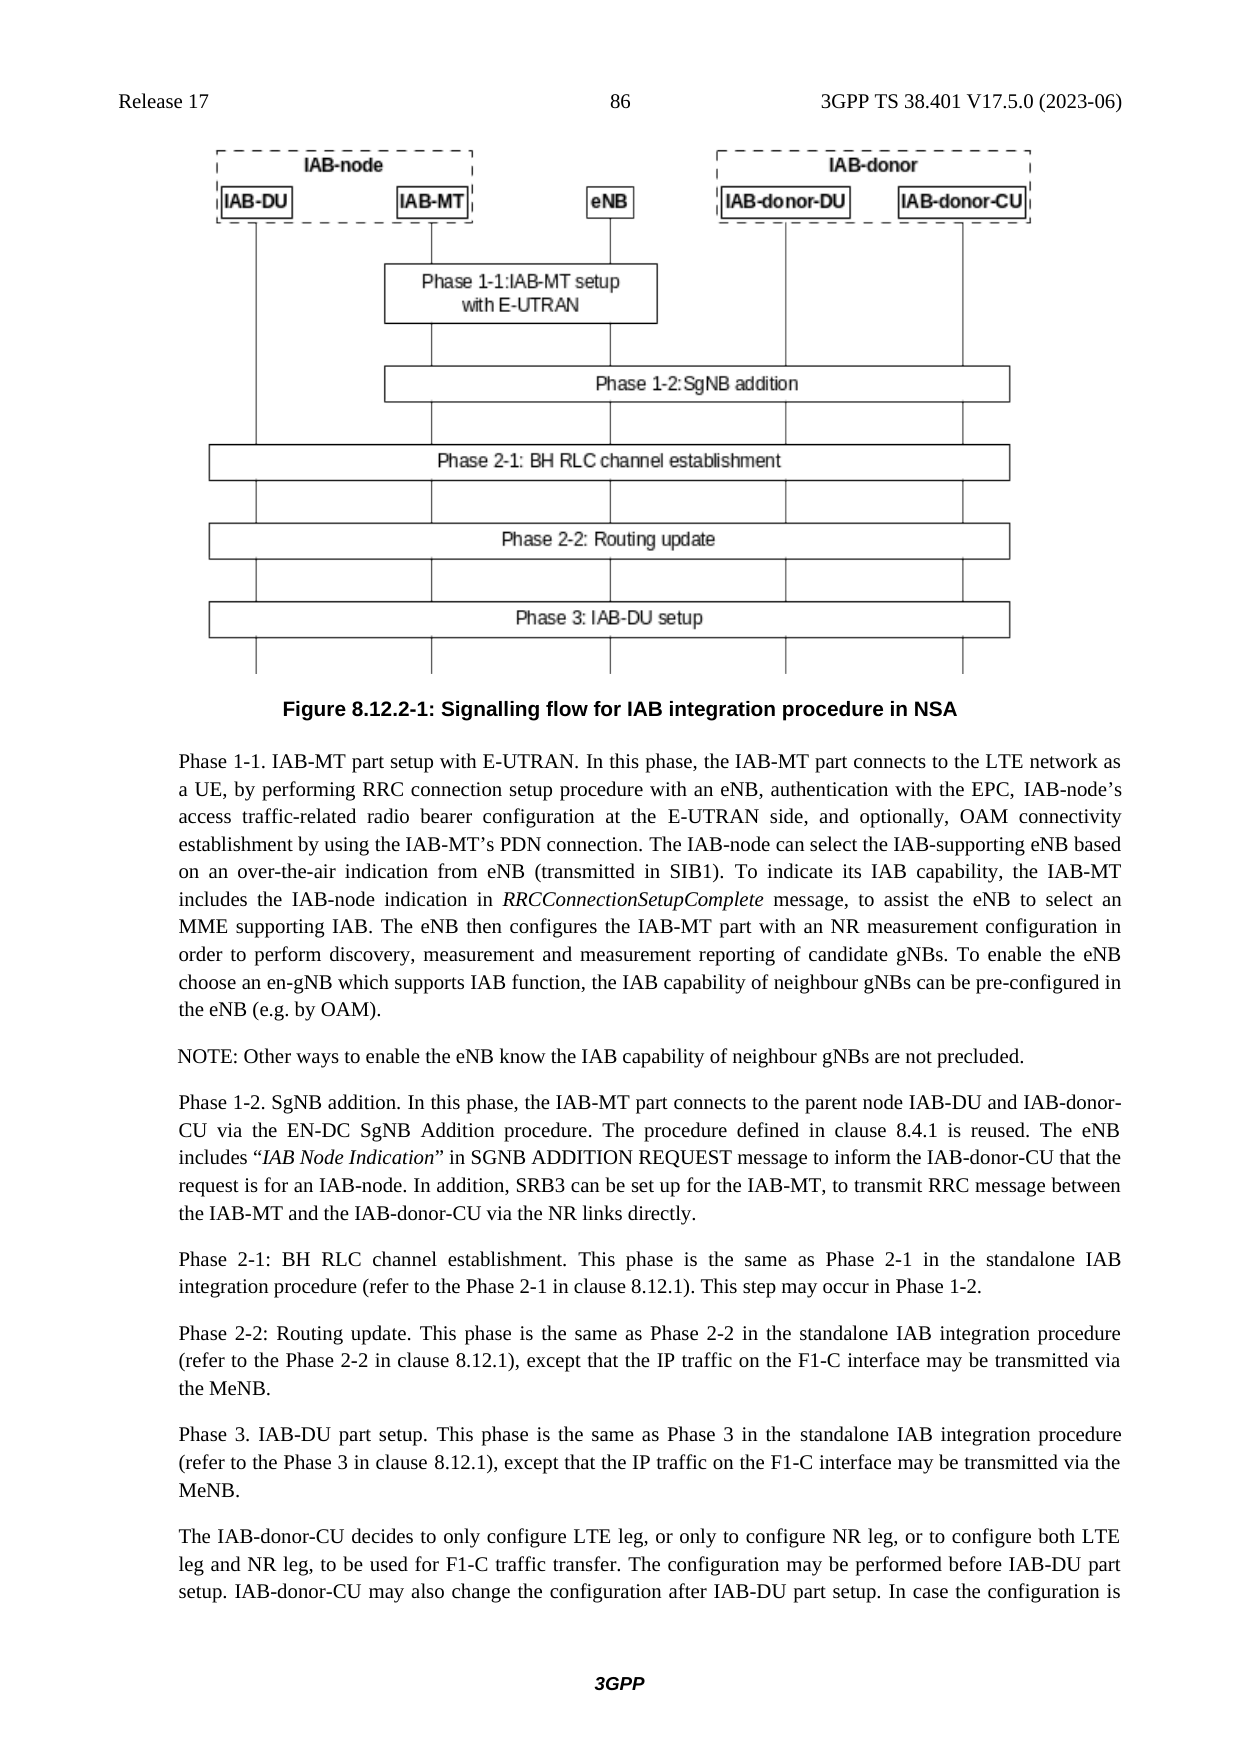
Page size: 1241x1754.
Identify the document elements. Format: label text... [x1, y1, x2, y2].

text Phase 2-2: Routing update. This phase is the same as Phase 2-2 in the standalone IAB integration procedure (refer to the Phase 2-2 in clause 8.12.1), except that the IP traffic on the F1-C interface may be transmitted via the MeNB. [178, 1321, 1122, 1400]
text Phase 1-2. SgNB addition. In this phase, the IAB-MT part connects to the parent node IAB-DU and IAB-donor-CU via the EN-DC SgNB Addition procedure. The procedure defined in clause 8.4.1 is reused. The eNB includes “IAB Node Indication” in SGNB ADDITION REQUEST message to inform the IAB-donor-CU that the request is for an IAB-node. In addition, SRB3 can be set up for the IAB-MT, to transmit RRC message between the IAB-MT and the IAB-donor-CU via the NR links directly. [178, 1090, 1122, 1224]
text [178, 1524, 1122, 1603]
text Phase 2-1: BH RLC channel establishment. This phase is the same as Phase 2-1 in the standalone IAB integration procedure (refer to the Phase 2-1 in clause 8.12.1). This step may occur in Phase 1-2. [178, 1247, 1122, 1298]
text Figure 8.12.2-1: Signalling flow for IAB integration procedure in NSA [118, 696, 1122, 720]
text Phase 1-1. IAB-MT part setup with E-UTRAN. In this phase, the IAB-MT part connects to the LTE network as a UE, by performing RRC connection setup procedure with an eNB, authentication with the EPC, IAB-node’s access traffic-related radio bearer configuration at the E-UTRAN side, and optionally, OAM connectivity establishment by using the IAB-MT’s PDN connection. The IAB-node can select the IAB-supporting eNB based on an over-the-air indication from eNB (transmitted in SIB1). To indicate its IAB capability, the IAB-MT includes the IAB-node indication in RRCConnectionSetupComplete message, to assist the eNB to select an MME supporting IAB. The eNB then configures the IAB-MT part with an NR measurement configuration in order to perform discovery, measurement and measurement reporting of candidate gNBs. To enable the eNB choose an en-gNB which supports IAB function, the IAB capability of neighbour gNBs can be pre-configured in the eNB (e.g. by OAM). [178, 749, 1122, 1021]
text Phase 3. IAB-DU part setup. This phase is the same as Phase 3 in the standalone IAB integration procedure (refer to the Phase 3 in clause 8.12.1), except that the IP traffic on the F1-C interface may be transmitted via the MeNB. [178, 1422, 1122, 1502]
text NOTE: Other ways to enable the eNB know the IAB capability of neighbour gNBs are not precluded. [177, 1044, 1122, 1068]
